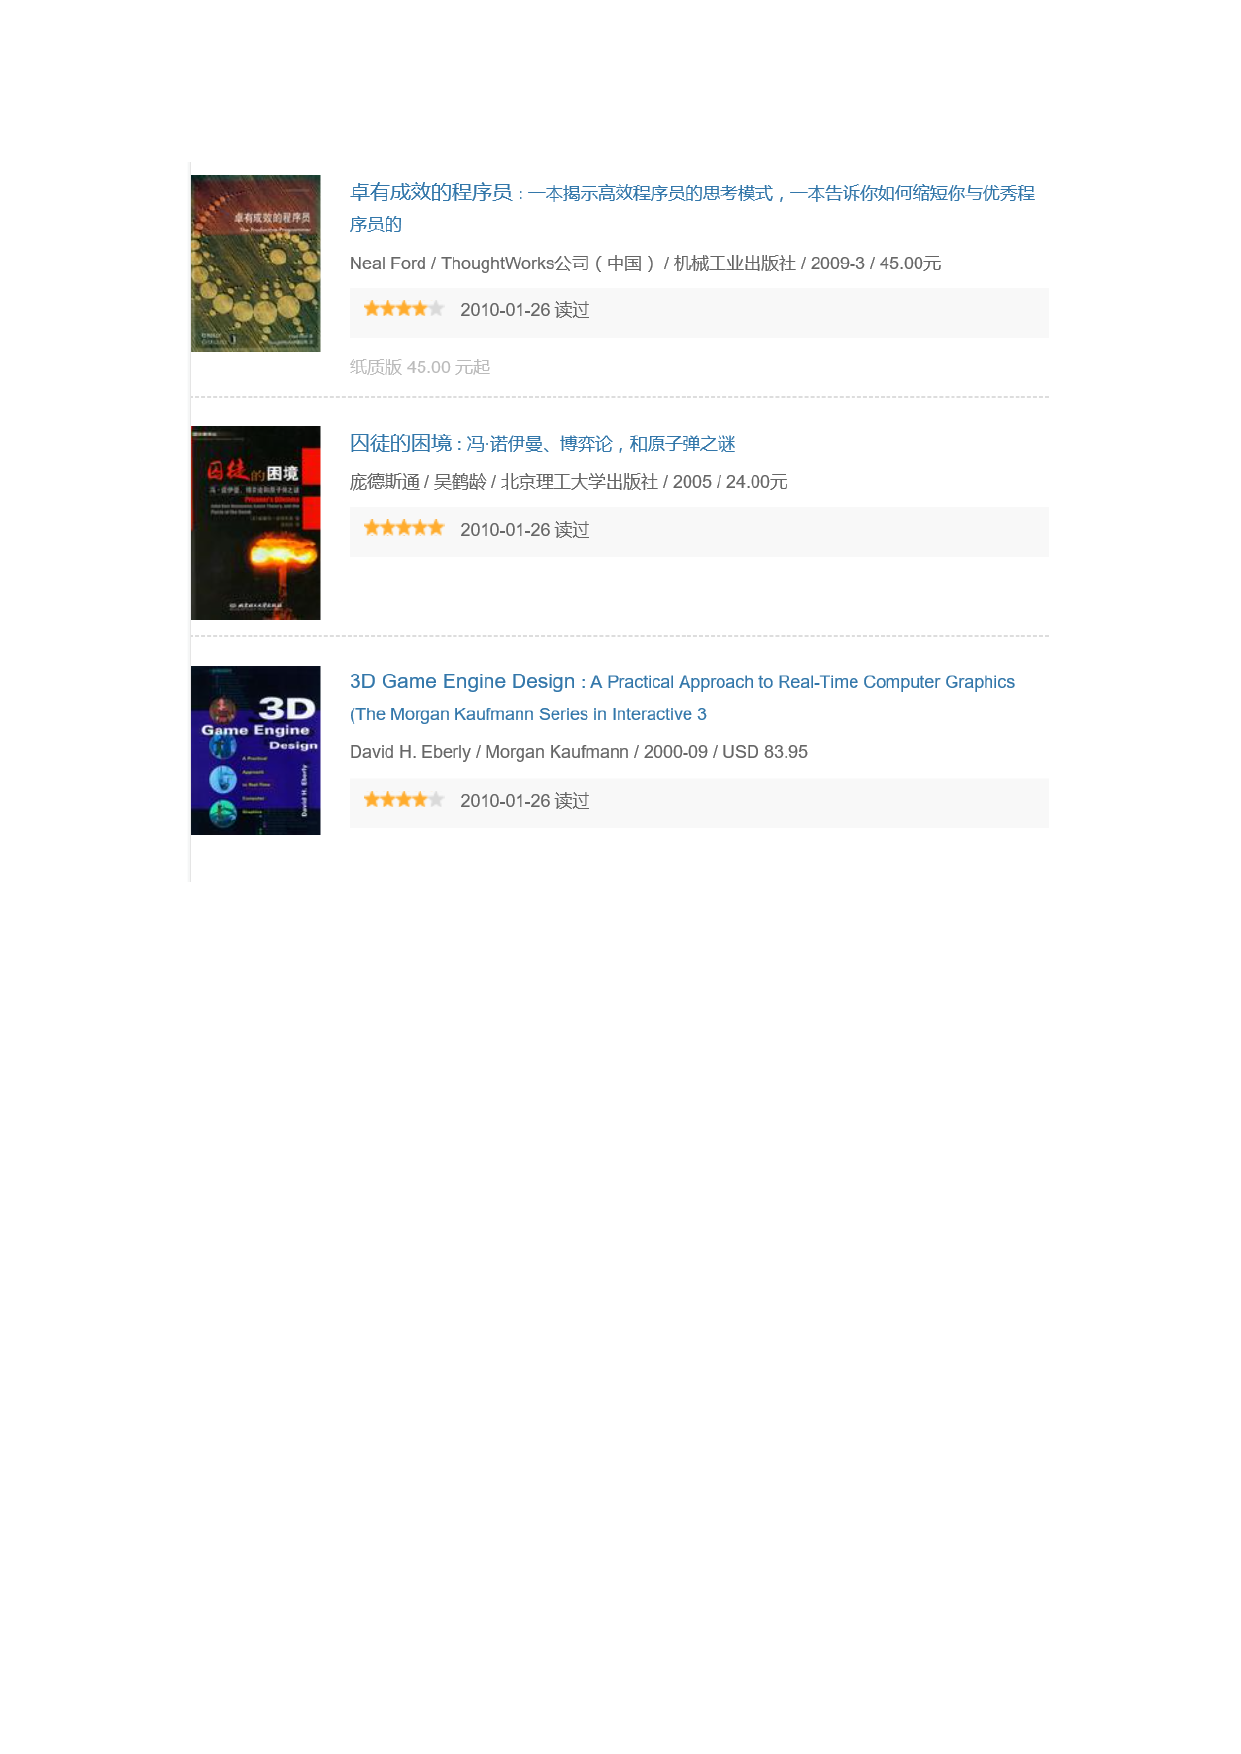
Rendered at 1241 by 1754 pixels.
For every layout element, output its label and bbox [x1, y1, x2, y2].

picture [187, 162, 1053, 882]
